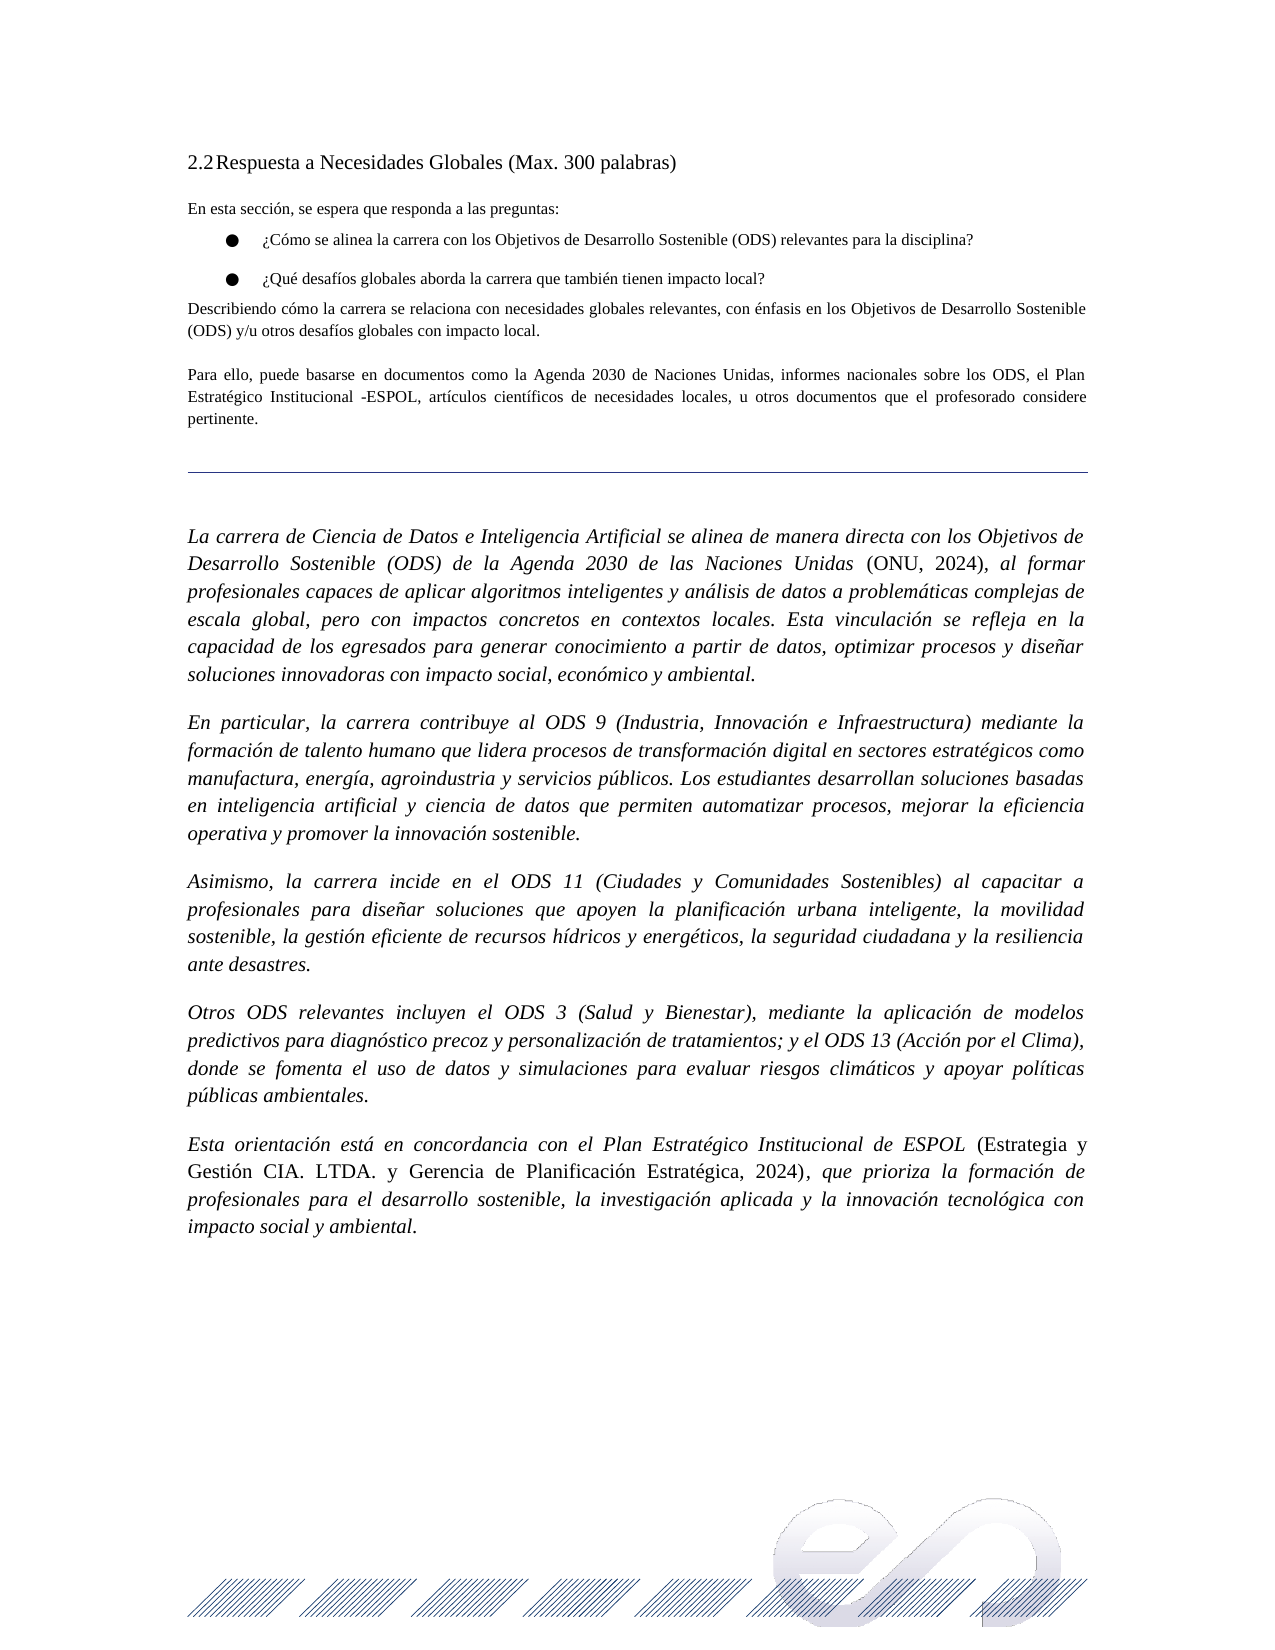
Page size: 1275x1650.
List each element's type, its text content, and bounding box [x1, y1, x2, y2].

list Respuesta a Necesidades Globales (Max. 300 palabras) [187, 150, 1087, 174]
text En esta sección, se espera que responda a las preguntas: [187, 198, 1087, 218]
text La carrera de Ciencia de Datos e Inteligencia Artificial se alinea de manera directa con los Objetivos de Desarrollo Sostenible (ODS) de la Agenda 2030 de las Naciones Unidas , al formar profesionales capaces de aplicar algoritmos inteligentes y análisis de datos a problemáticas complejas de escala global, pero con impactos concretos en contextos locales. Esta vinculación se refleja en la capacidad de los egresados para generar conocimiento a partir de datos, optimizar procesos y diseñar soluciones innovadoras con impacto social, económico y ambiental. [187, 524, 1087, 686]
text Otros ODS relevantes incluyen el ODS 3 (Salud y Bienestar), mediante la aplicación de modelos predictivos para diagnóstico precoz y personalización de tratamientos; y el ODS 13 (Acción por el Clima), donde se fomenta el uso de datos y simulaciones para evaluar riesgos climáticos y apoyar políticas públicas ambientales. [187, 1000, 1087, 1107]
list ¿Cómo se alinea la carrera con los Objetivos de Desarrollo Sostenible (ODS) relevantes para la disciplina? [225, 220, 1087, 254]
text Esta orientación está en concordancia con el Plan Estratégico Institucional de ESPOL , que prioriza la formación de profesionales para el desarrollo sostenible, la investigación aplicada y la innovación tecnológica con impacto social y ambiental. [187, 1132, 1087, 1238]
list ¿Qué desafíos globales aborda la carrera que también tienen impacto local? [225, 260, 1087, 294]
text En particular, la carrera contribuye al ODS 9 (Industria, Innovación e Infraestructura) mediante la formación de talento humano que lidera procesos de transformación digital en sectores estratégicos como manufactura, energía, agroindustria y servicios públicos. Los estudiantes desarrollan soluciones basadas en inteligencia artificial y ciencia de datos que permiten automatizar procesos, mejorar la eficiencia operativa y promover la innovación sostenible. [187, 710, 1087, 845]
text Asimismo, la carrera incide en el ODS 11 (Ciudades y Comunidades Sostenibles) al capacitar a profesionales para diseñar soluciones que apoyen la planificación urbana inteligente, la movilidad sostenible, la gestión eficiente de recursos hídricos y energéticos, la seguridad ciudadana y la resiliencia ante desastres. [187, 869, 1087, 976]
picture [772, 1496, 1061, 1627]
text Para ello, puede basarse en documentos como la Agenda 2030 de Naciones Unidas, informes nacionales sobre los ODS, el Plan Estratégico Institucional -ESPOL, artículos científicos de necesidades locales, u otros documentos que el profesorado considere pertinente. [187, 365, 1087, 428]
text Describiendo cómo la carrera se relaciona con necesidades globales relevantes, con énfasis en los Objetivos de Desarrollo Sostenible (ODS) y/u otros desafíos globales con impacto local. [187, 299, 1087, 340]
